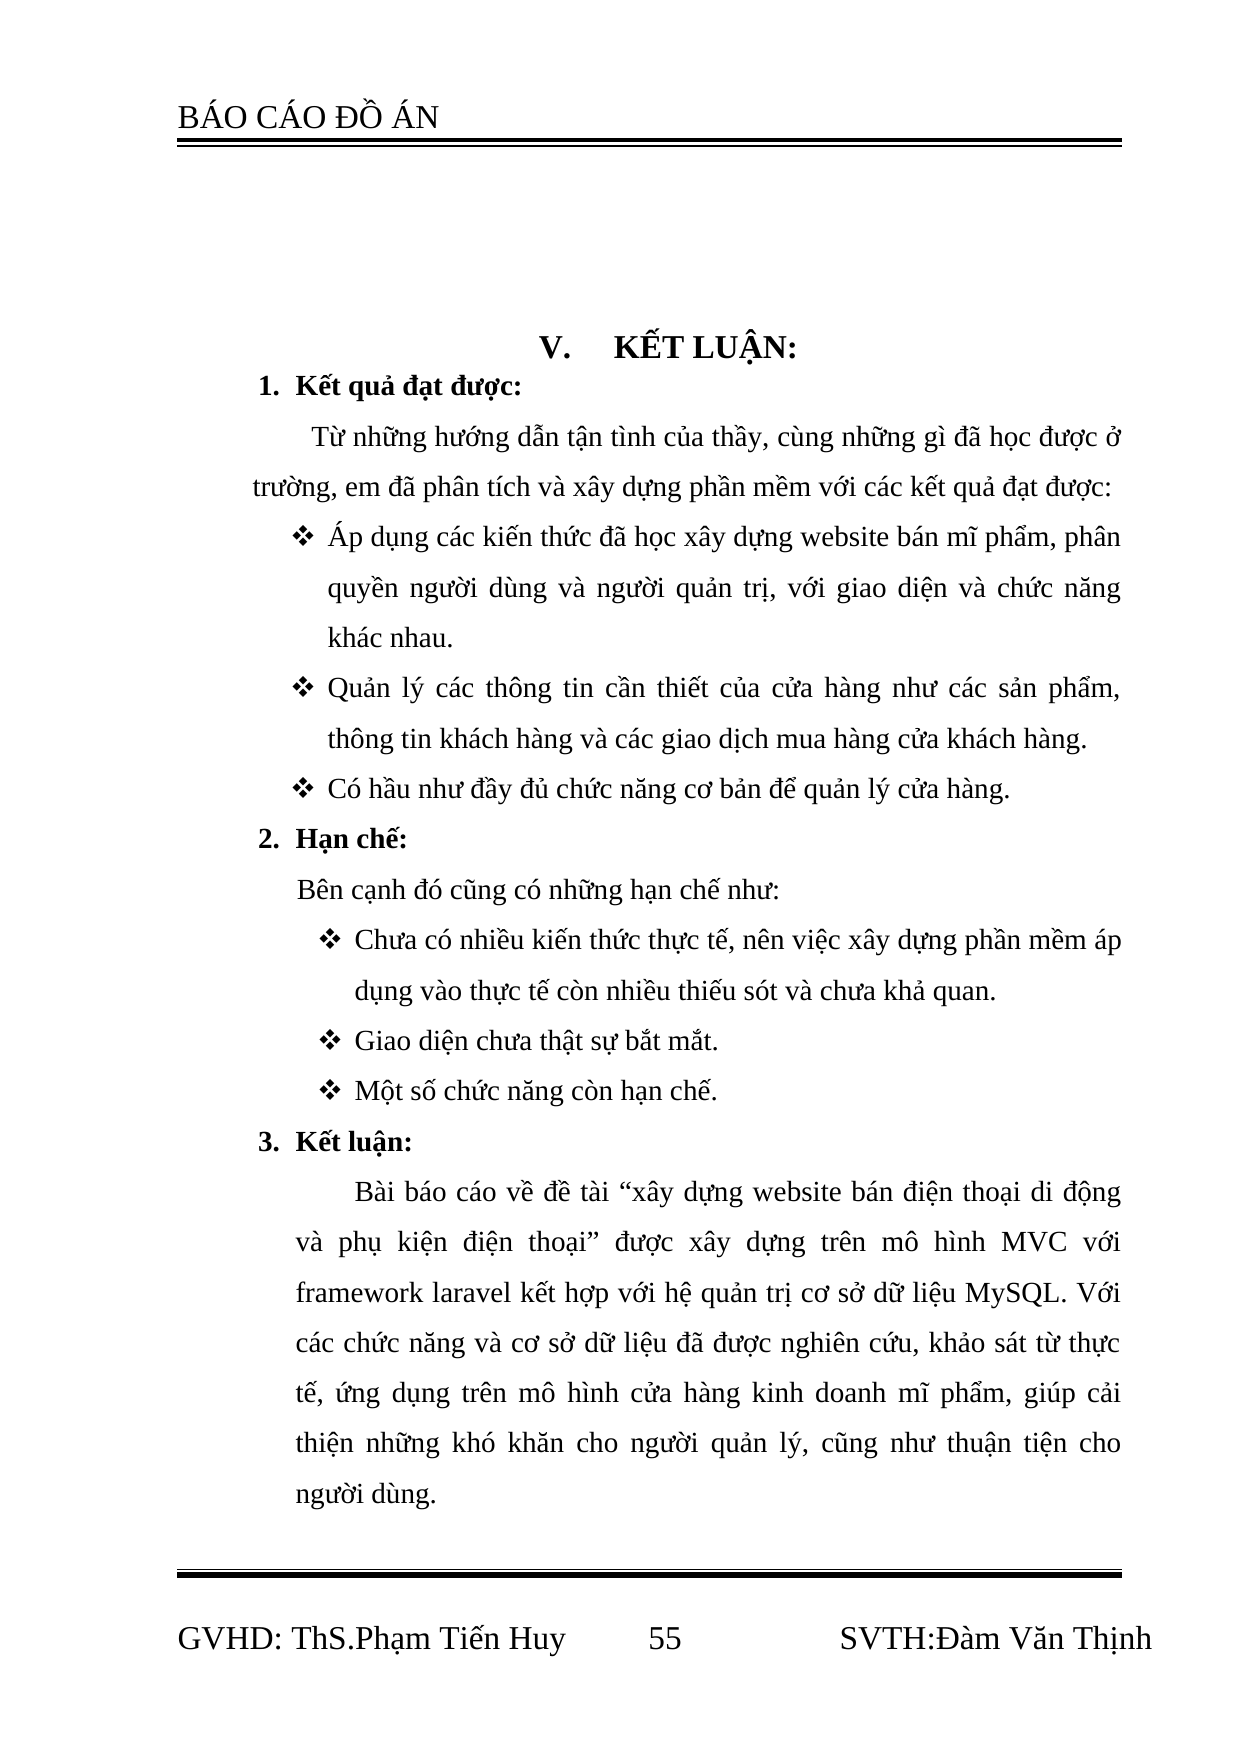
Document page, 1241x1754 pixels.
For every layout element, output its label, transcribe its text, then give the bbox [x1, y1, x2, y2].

list Giao diện chưa thật sự bắt mắt. [317, 1023, 1122, 1057]
list Áp dụng các kiến thức đã học xây dựng website bán mĩ phẩm, phân quyền người dùng và người quản trị, với giao diện và chức năng khác nhau. [290, 519, 1122, 654]
list KẾT LUẬN: [215, 328, 1122, 366]
list Bài báo cáo về đề tài “xây dựng website bán điện thoại di động và phụ kiện điện thoại” được xây dựng trên mô hình MVC với framework laravel kết hợp với hệ quản trị cơ sở dữ liệu MySQL. Với các chức năng và cơ sở dữ liệu đã được nghiên cứu, khảo sát từ thực tế, ứng dụng trên mô hình cửa hàng kinh doanh mĩ phẩm, giúp cải thiện những khó khăn cho người quản lý, cũng như thuận tiện cho người dùng. [295, 1174, 1122, 1509]
list Kết luận: [258, 1124, 1122, 1157]
list Hạn chế: [258, 822, 1122, 855]
list Một số chức năng còn hạn chế. [317, 1073, 1122, 1107]
list Bên cạnh đó cũng có những hạn chế như: [281, 872, 1122, 905]
list Kết quả đạt được: [258, 368, 1122, 402]
list Quản lý các thông tin cần thiết của cửa hàng như các sản phẩm, thông tin khách hàng và các giao dịch mua hàng cửa khách hàng. [290, 670, 1122, 754]
list Có hầu như đầy đủ chức năng cơ bản để quản lý cửa hàng. [290, 771, 1122, 805]
list Từ những hướng dẫn tận tình của thầy, cùng những gì đã học được ở trường, em đã phân tích và xây dựng phần mềm với các kết quả đạt được: [252, 419, 1122, 503]
list Chưa có nhiều kiến thức thực tế, nên việc xây dựng phần mềm áp dụng vào thực tế còn nhiều thiếu sót và chưa khả quan. [317, 922, 1122, 1006]
